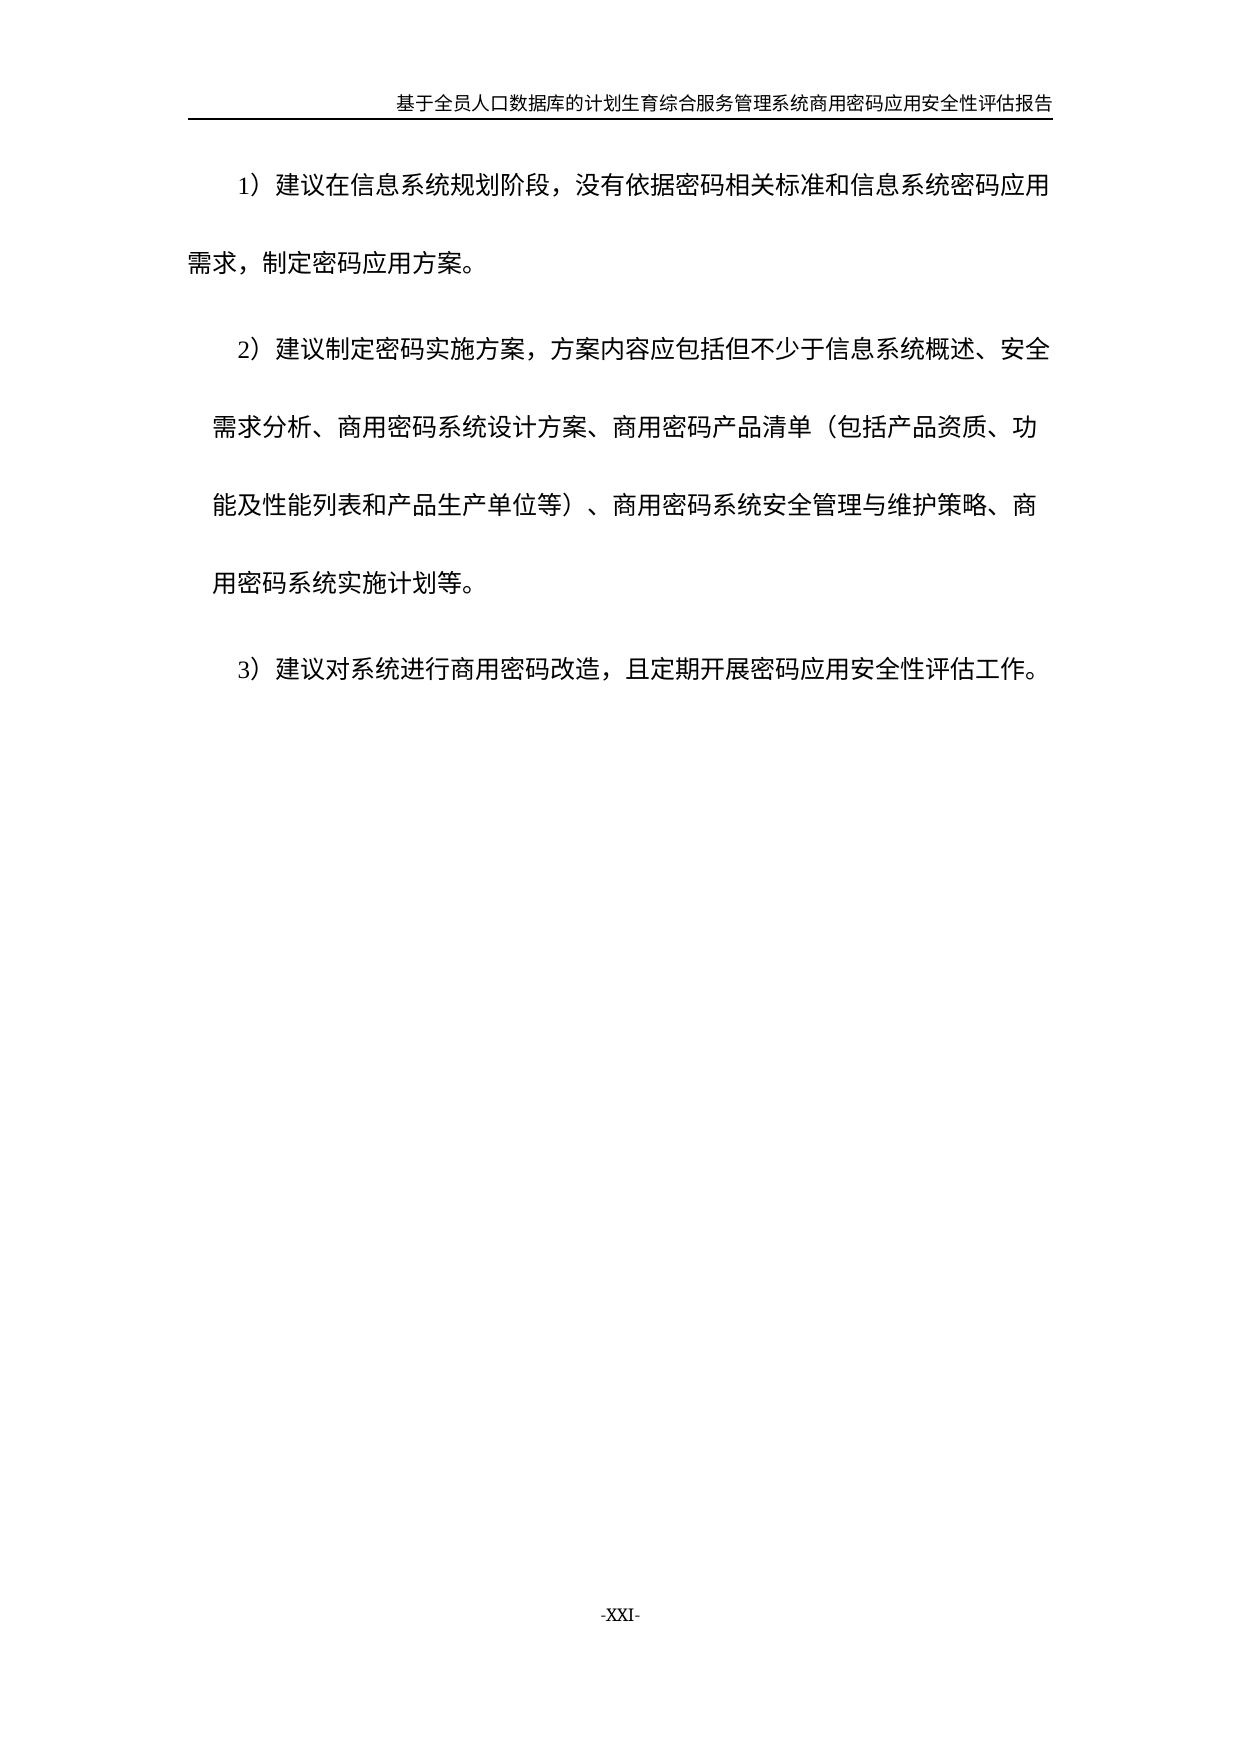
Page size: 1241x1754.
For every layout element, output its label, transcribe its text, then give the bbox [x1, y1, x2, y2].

text 1）建议在信息系统规划阶段，没有依据密码相关标准和信息系统密码应用需求，制定密码应用方案。 [187, 150, 1053, 296]
text 3）建议对系统进行商用密码改造，且定期开展密码应用安全性评估工作。 [212, 634, 1053, 702]
text 2）建议制定密码实施方案，方案内容应包括但不少于信息系统概述、安全需求分析、商用密码系统设计方案、商用密码产品清单（包括产品资质、功能及性能列表和产品生产单位等）、商用密码系统安全管理与维护策略、商用密码系统实施计划等。 [212, 314, 1053, 616]
